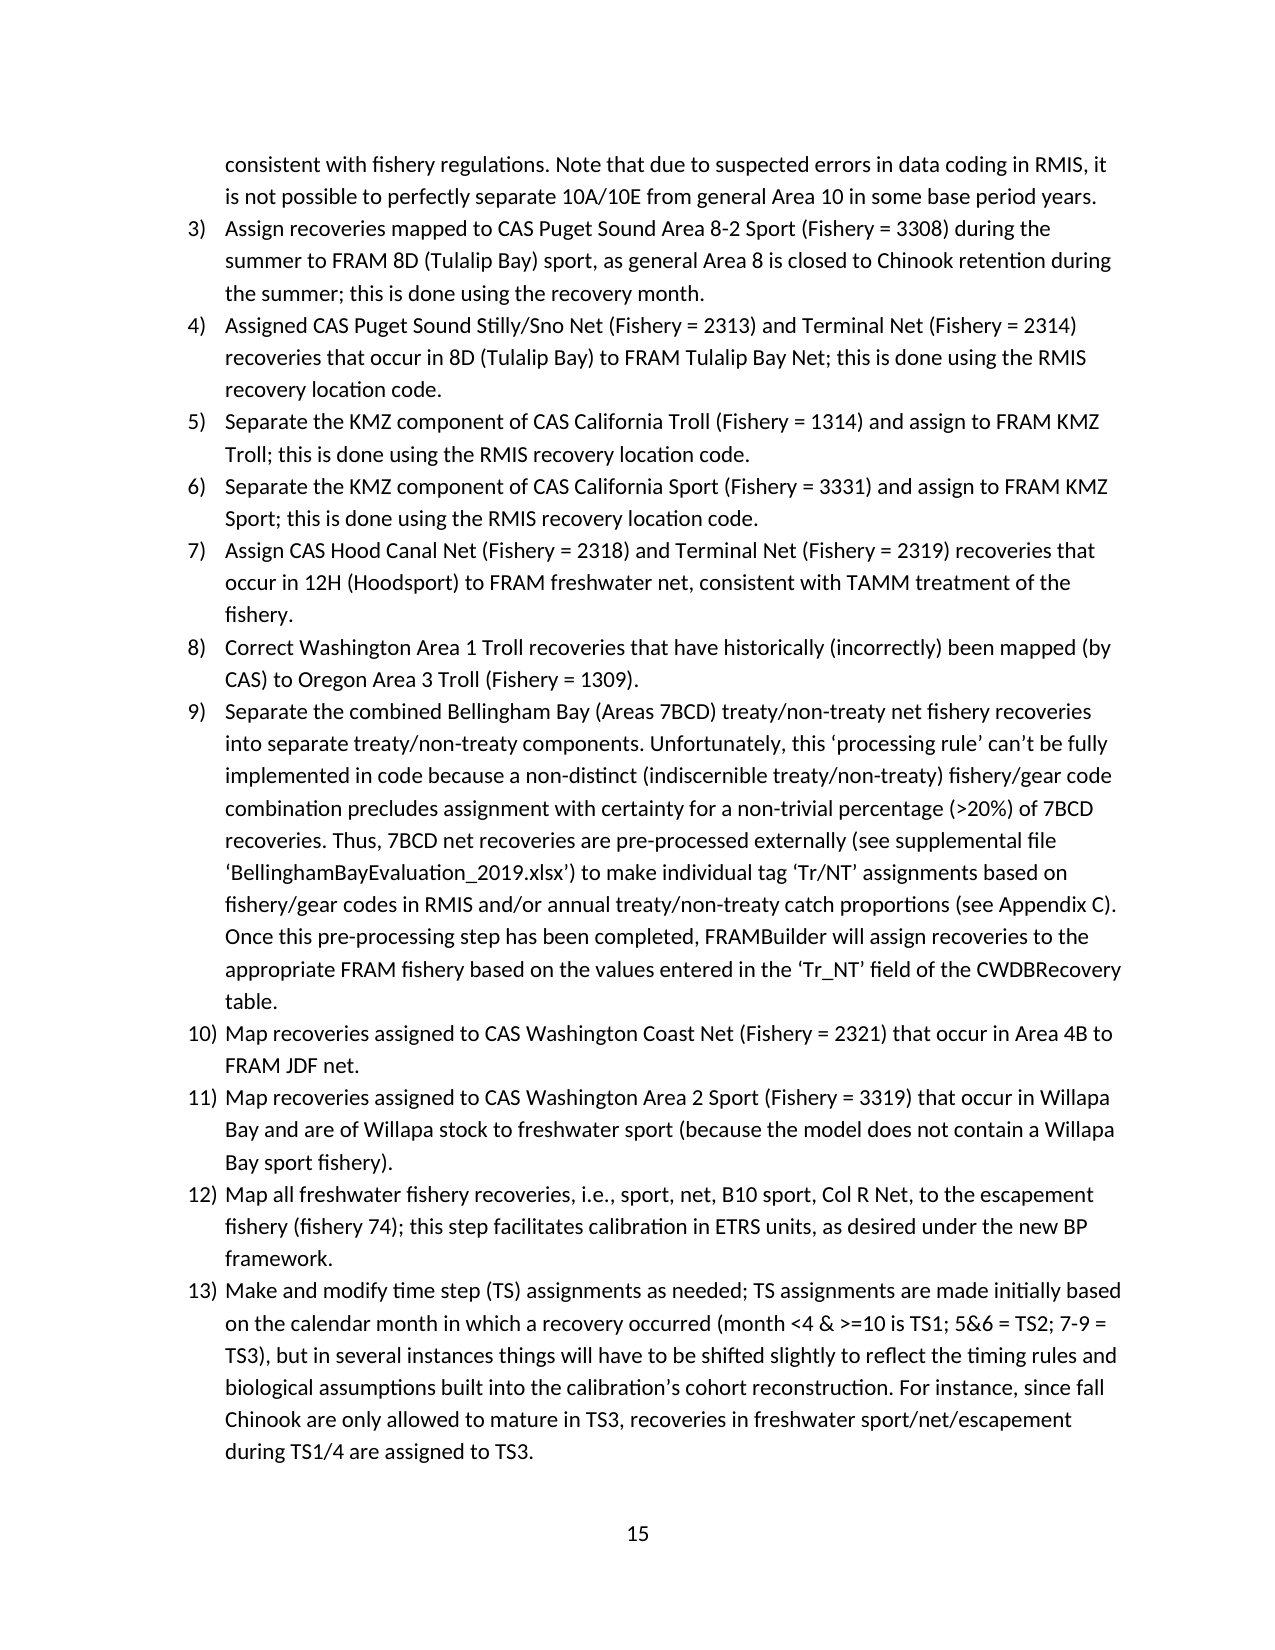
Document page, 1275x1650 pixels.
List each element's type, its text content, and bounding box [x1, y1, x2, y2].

list Separate the combined Bellingham Bay (Areas 7BCD) treaty/non-treaty net fishery recoveries into separate treaty/non-treaty components. Unfortunately, this ‘processing rule’ can’t be fully implemented in code because a non-distinct (indiscernible treaty/non-treaty) fishery/gear code combination precludes assignment with certainty for a non-trivial percentage (>20%) of 7BCD recoveries. Thus, 7BCD net recoveries are pre-processed externally (see supplemental file ‘BellinghamBayEvaluation_2019.xlsx’) to make individual tag ‘Tr/NT’ assignments based on fishery/gear codes in RMIS and/or annual treaty/non-treaty catch proportions (see Appendix C). Once this pre-processing step has been completed, FRAMBuilder will assign recoveries to the appropriate FRAM fishery based on the values entered in the ‘Tr_NT’ field of the CWDBRecovery table. [187, 697, 1125, 1015]
list Map recoveries assigned to CAS Washington Coast Net (Fishery = 2321) that occur in Area 4B to FRAM JDF net. [187, 1019, 1125, 1079]
list Separate the KMZ component of CAS California Troll (Fishery = 1314) and assign to FRAM KMZ Troll; this is done using the RMIS recovery location code. [187, 407, 1125, 468]
list Assign CAS Hood Canal Net (Fishery = 2318) and Terminal Net (Fishery = 2319) recoveries that occur in 12H (Hoodsport) to FRAM freshwater net, consistent with TAMM treatment of the fishery. [187, 536, 1125, 629]
list Make and modify time step (TS) assignments as needed; TS assignments are made initially based on the calendar month in which a recovery occurred (month <4 & >=10 is TS1; 5&6 = TS2; 7-9 = TS3), but in several instances things will have to be shifted slightly to reflect the timing rules and biological assumptions built into the calibration’s cohort reconstruction. For instance, since fall Chinook are only allowed to mature in TS3, recoveries in freshwater sport/net/escapement during TS1/4 are assigned to TS3. [187, 1277, 1125, 1466]
list Assigned CAS Puget Sound Stilly/Sno Net (Fishery = 2313) and Terminal Net (Fishery = 2314) recoveries that occur in 8D (Tulalip Bay) to FRAM Tulalip Bay Net; this is done using the RMIS recovery location code. [187, 311, 1125, 403]
list Map recoveries assigned to CAS Washington Area 2 Sport (Fishery = 3319) that occur in Willapa Bay and are of Willapa stock to freshwater sport (because the model does not contain a Willapa Bay sport fishery). [187, 1083, 1125, 1176]
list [187, 150, 1125, 210]
list Separate the KMZ component of CAS California Sport (Fishery = 3331) and assign to FRAM KMZ Sport; this is done using the RMIS recovery location code. [187, 472, 1125, 532]
list Correct Washington Area 1 Troll recoveries that have historically (incorrectly) been mapped (by CAS) to Oregon Area 3 Troll (Fishery = 1309). [187, 633, 1125, 693]
list Map all freshwater fishery recoveries, i.e., sport, net, B10 sport, Col R Net, to the escapement fishery (fishery 74); this step facilitates calibration in ETRS units, as desired under the new BP framework. [187, 1180, 1125, 1272]
list Assign recoveries mapped to CAS Puget Sound Area 8-2 Sport (Fishery = 3308) during the summer to FRAM 8D (Tulalip Bay) sport, as general Area 8 is closed to Chinook retention during the summer; this is done using the recovery month. [187, 214, 1125, 307]
